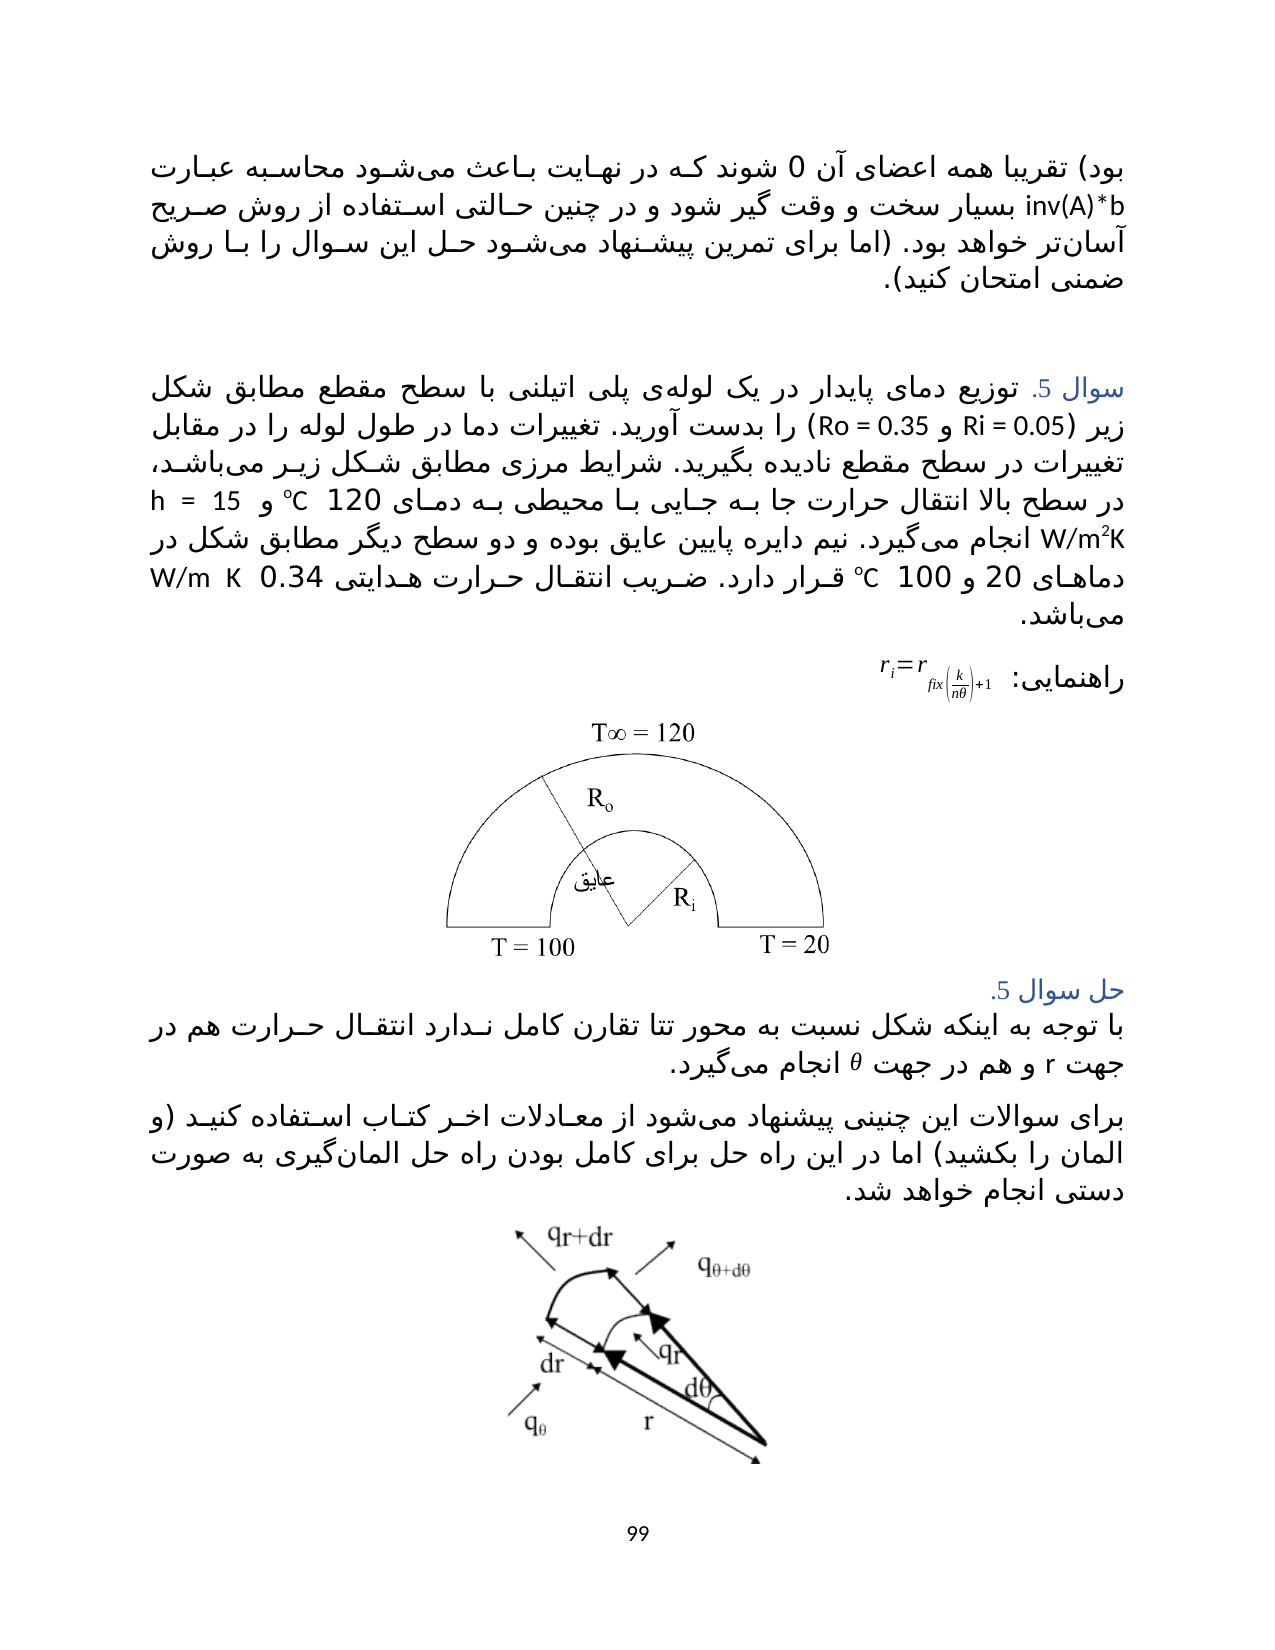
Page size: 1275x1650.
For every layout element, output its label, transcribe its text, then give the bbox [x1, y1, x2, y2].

text با توجه به اینکه شکل نسبت به محور تتا تقارن کامل ندارد انتقال حرارت هم در جهت r و هم در جهت انجام می‌گیرد. [150, 1008, 1125, 1080]
picture [507, 1226, 768, 1464]
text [150, 150, 1125, 296]
text راهنمایی: [150, 650, 1125, 704]
text برای سوالات این چنینی پیشنهاد می‌شود از معادلات اخر کتاب استفاده کنید (و المان را بکشید) اما در این راه حل برای کامل بودن راه حل المان‌گیری به صورت دستی انجام خواهد شد. [150, 1100, 1125, 1207]
text سوال 5. توزیع دمای پایدار در یک لوله‌ی پلی اتیلنی با سطح مقطع مطابق شکل زیر (Ri = 0.05 و Ro = 0.35) را بدست آورید. تغییرات دما در طول لوله را در مقابل تغییرات در سطح مقطع نادیده بگیرید. شرایط مرزی مطابق شکل زیر می‌باشد، در سطح بالا انتقال حرارت جا به جایی با محیطی به دمای 120 oC و h = 15 W/m2K انجام می‌گیرد. نیم دایره پایین عایق بوده و دو سطح دیگر مطابق شکل در دماهای 20 و 100 oC قرار دارد. ضریب انتقال حرارت هدایتی 0.34 W/m K می‌باشد. [150, 370, 1125, 631]
picture [446, 723, 829, 956]
subtitle حل سوال 5. [150, 974, 1125, 1006]
